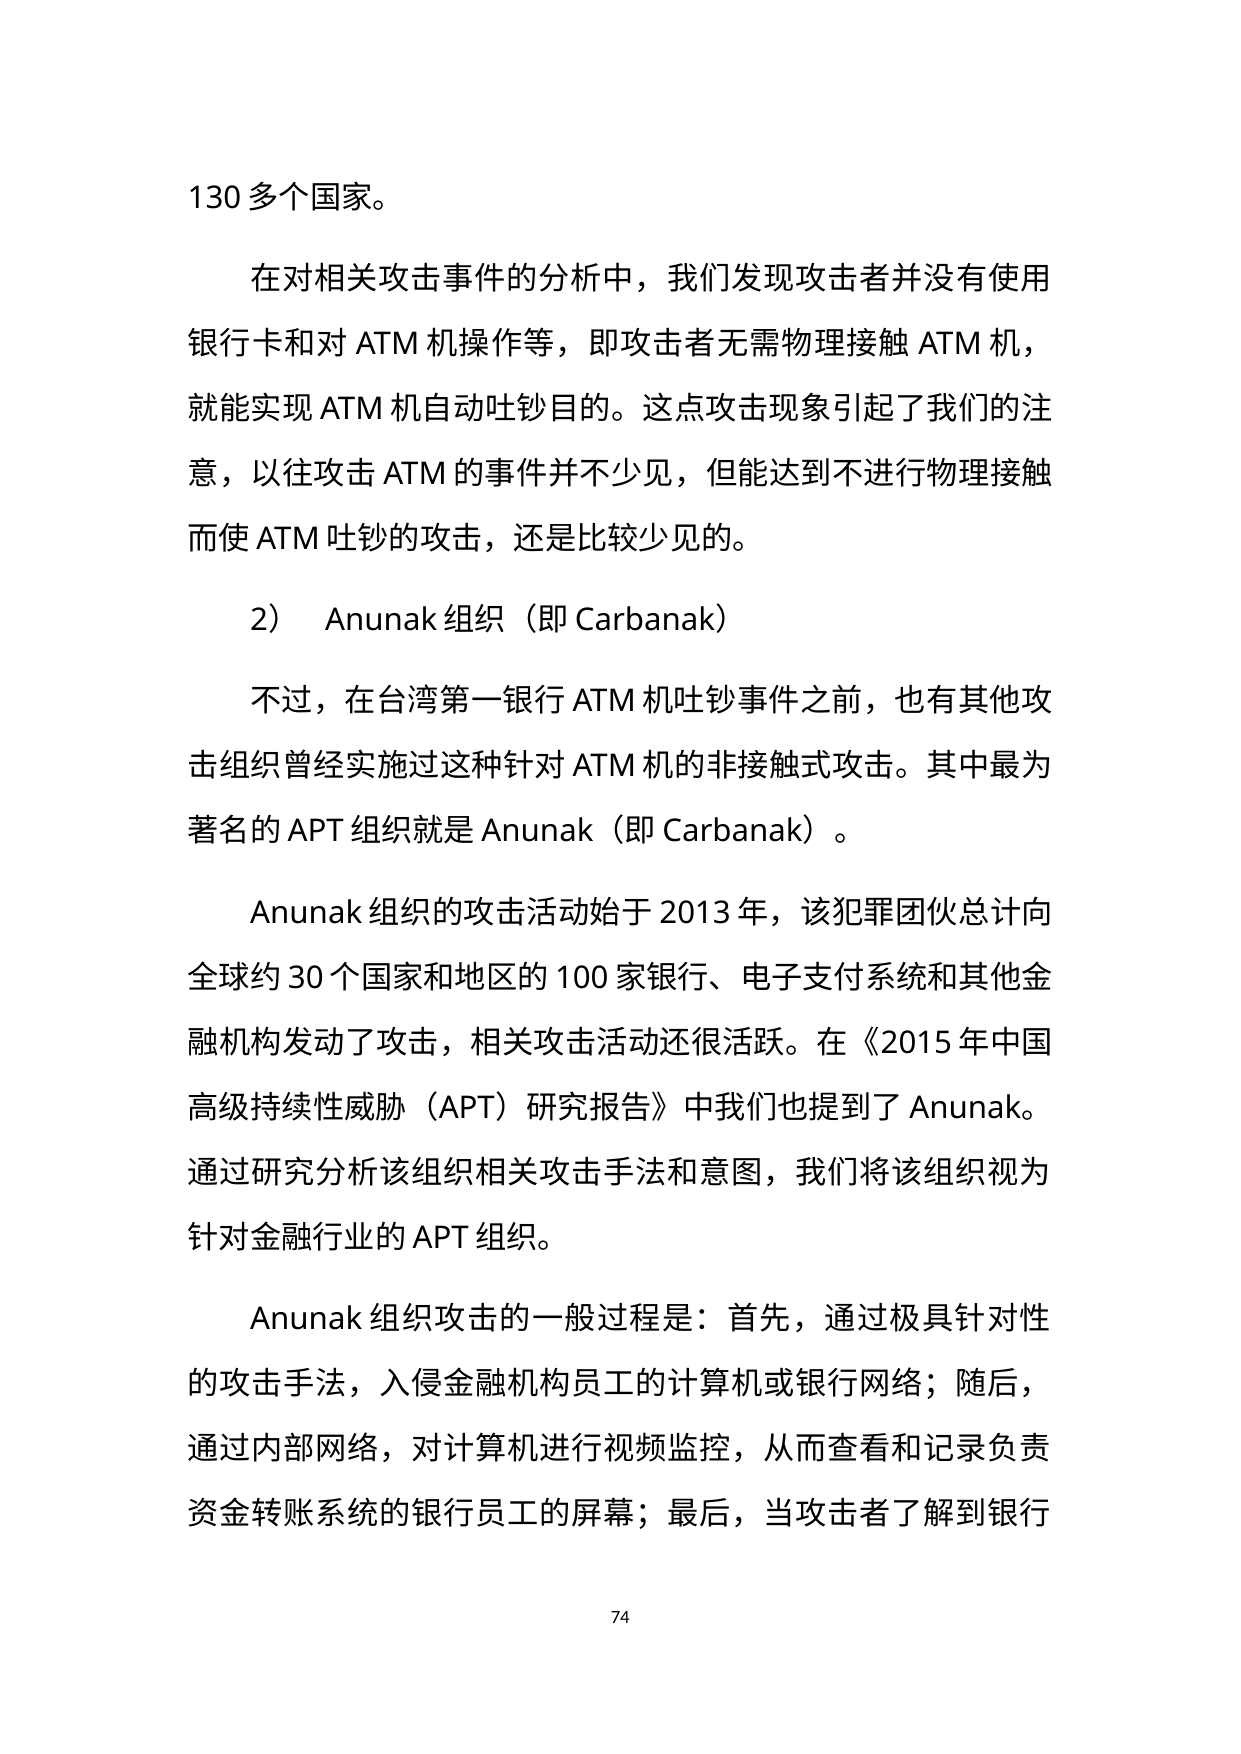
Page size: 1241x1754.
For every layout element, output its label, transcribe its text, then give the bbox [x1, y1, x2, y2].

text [187, 162, 1053, 227]
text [187, 1283, 1053, 1543]
list Anunak组织（即Carbanak） [250, 584, 1053, 649]
text Anunak组织的攻击活动始于2013年，该犯罪团伙总计向全球约30个国家和地区的100家银行、电子支付系统和其他金融机构发动了攻击，相关攻击活动还很活跃。在《2015年中国高级持续性威胁（APT）研究报告》中我们也提到了Anunak。通过研究分析该组织相关攻击手法和意图，我们将该组织视为针对金融行业的APT组织。 [187, 877, 1053, 1267]
text 不过，在台湾第一银行ATM机吐钞事件之前，也有其他攻击组织曾经实施过这种针对ATM机的非接触式攻击。其中最为著名的APT组织就是Anunak（即Carbanak）。 [187, 666, 1053, 861]
text 在对相关攻击事件的分析中，我们发现攻击者并没有使用银行卡和对ATM机操作等，即攻击者无需物理接触ATM机，就能实现ATM机自动吐钞目的。这点攻击现象引起了我们的注意，以往攻击ATM的事件并不少见，但能达到不进行物理接触而使ATM吐钞的攻击，还是比较少见的。 [187, 243, 1053, 568]
